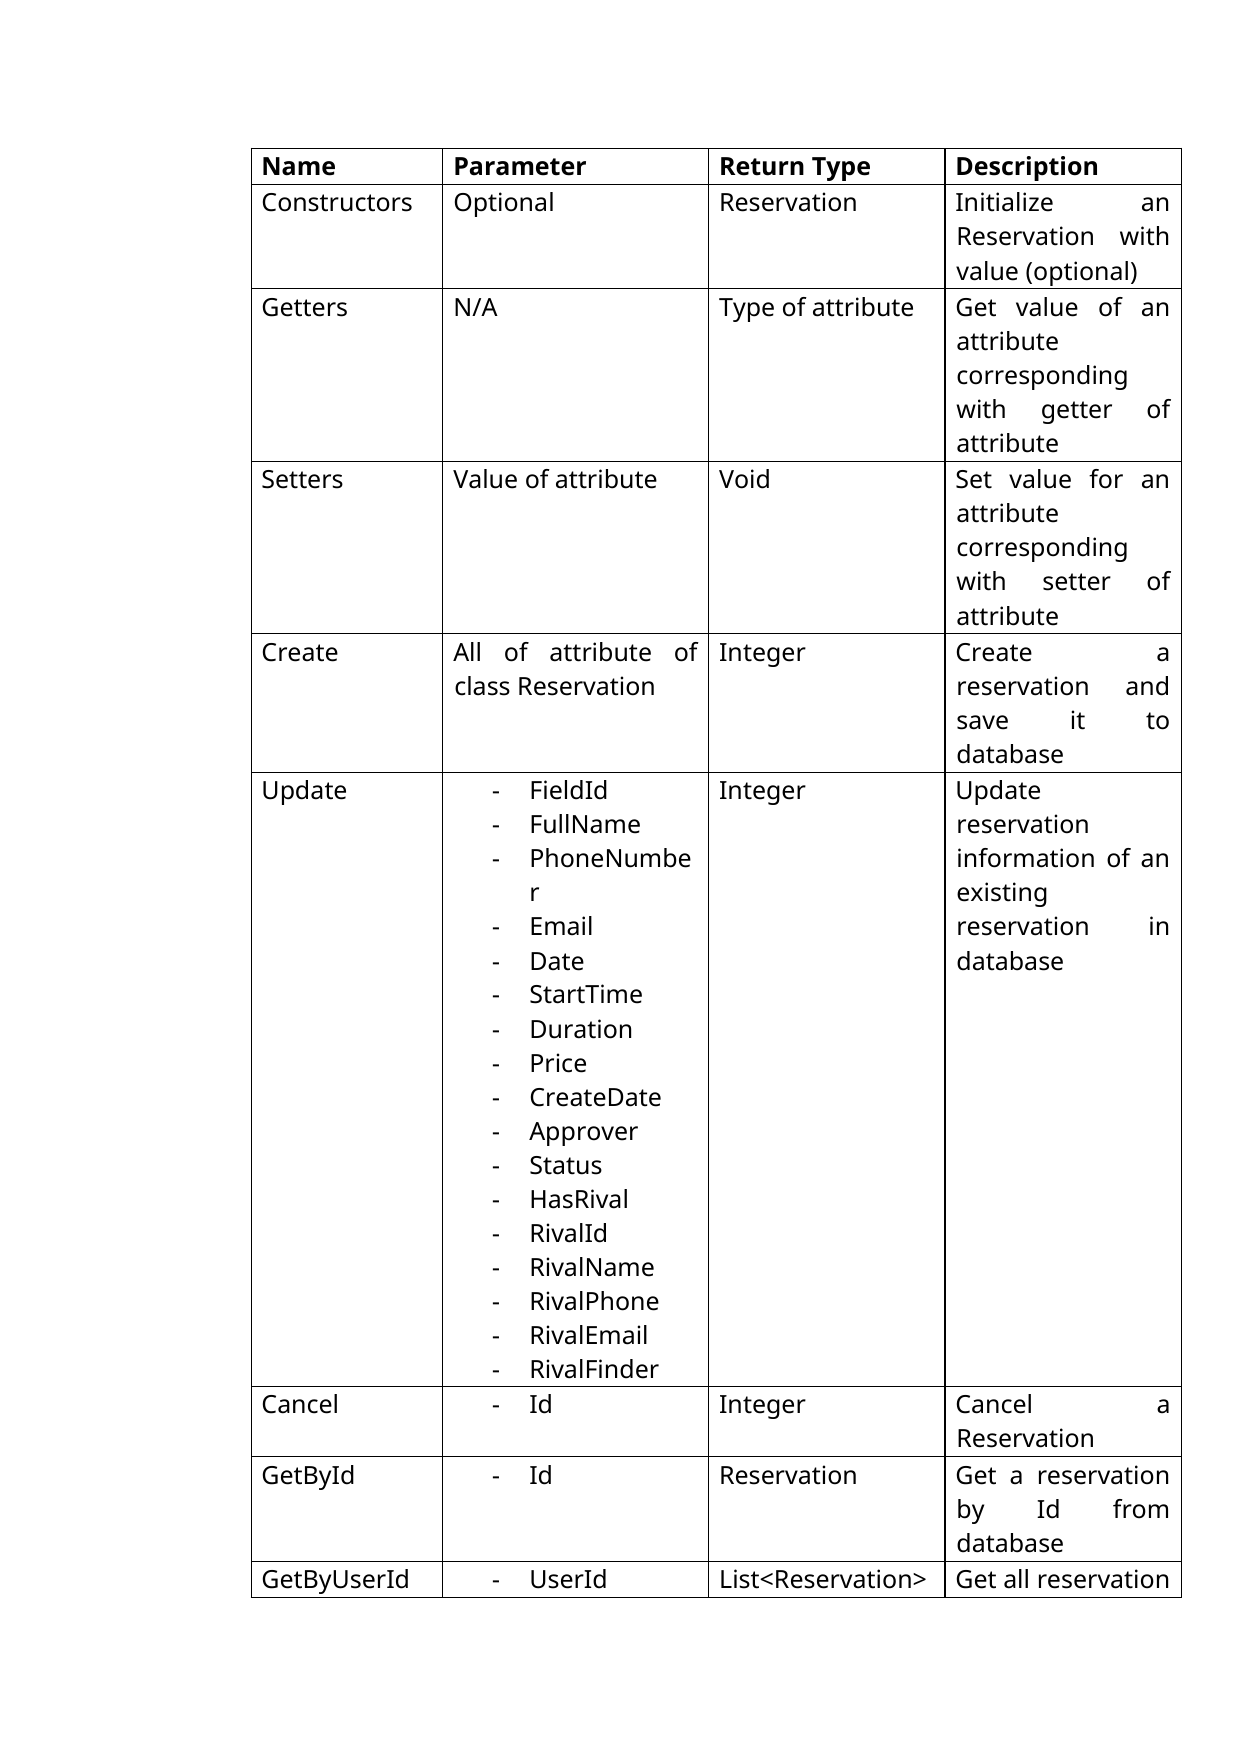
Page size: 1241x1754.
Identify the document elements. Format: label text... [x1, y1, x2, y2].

table_cell Void [709, 462, 944, 633]
table_cell UserId [443, 1562, 708, 1597]
table_header Description [946, 149, 1181, 184]
table_cell GetById [252, 1457, 442, 1561]
table_cell Create [252, 634, 442, 772]
table_cell FieldId FullName PhoneNumber Email Date StartTime Duration Price CreateDate Approver Status HasRival RivalId RivalName RivalPhone RivalEmail RivalFinder [443, 773, 708, 1386]
table_cell Update [252, 773, 442, 1386]
table_header Parameter [443, 149, 708, 184]
table_cell Get value of an attribute corresponding with getter of attribute [946, 289, 1181, 461]
table_cell Update reservation information of an existing reservation in database [946, 773, 1181, 1386]
table_cell Integer [709, 634, 944, 772]
table_cell Reservation [709, 1457, 944, 1561]
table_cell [946, 1562, 1181, 1597]
table_cell Create a reservation and save it to database [946, 634, 1181, 772]
table_cell Cancel a Reservation [946, 1387, 1181, 1456]
table_cell Integer [709, 1387, 944, 1456]
table_cell Optional [443, 185, 708, 288]
table_cell Cancel [252, 1387, 442, 1456]
table_cell Type of attribute [709, 289, 944, 461]
table_cell All of attribute of class Reservation [443, 634, 708, 772]
table_cell Id [443, 1387, 708, 1456]
table_cell Constructors [252, 185, 442, 288]
table_cell List<Reservation> [709, 1562, 944, 1597]
table_cell Id [443, 1457, 708, 1561]
table_cell Reservation [709, 185, 944, 288]
table_cell Initialize an Reservation with value (optional) [946, 185, 1181, 288]
table_cell Setters [252, 462, 442, 633]
table_cell GetByUserId [252, 1562, 442, 1597]
table_header Name [252, 149, 442, 184]
table_cell N/A [443, 289, 708, 461]
table_cell Set value for an attribute corresponding with setter of attribute [946, 462, 1181, 633]
table_cell Integer [709, 773, 944, 1386]
table_cell Value of attribute [443, 462, 708, 633]
table_cell Getters [252, 289, 442, 461]
table_cell Get a reservation by Id from database [946, 1457, 1181, 1561]
table_header Return Type [709, 149, 944, 184]
